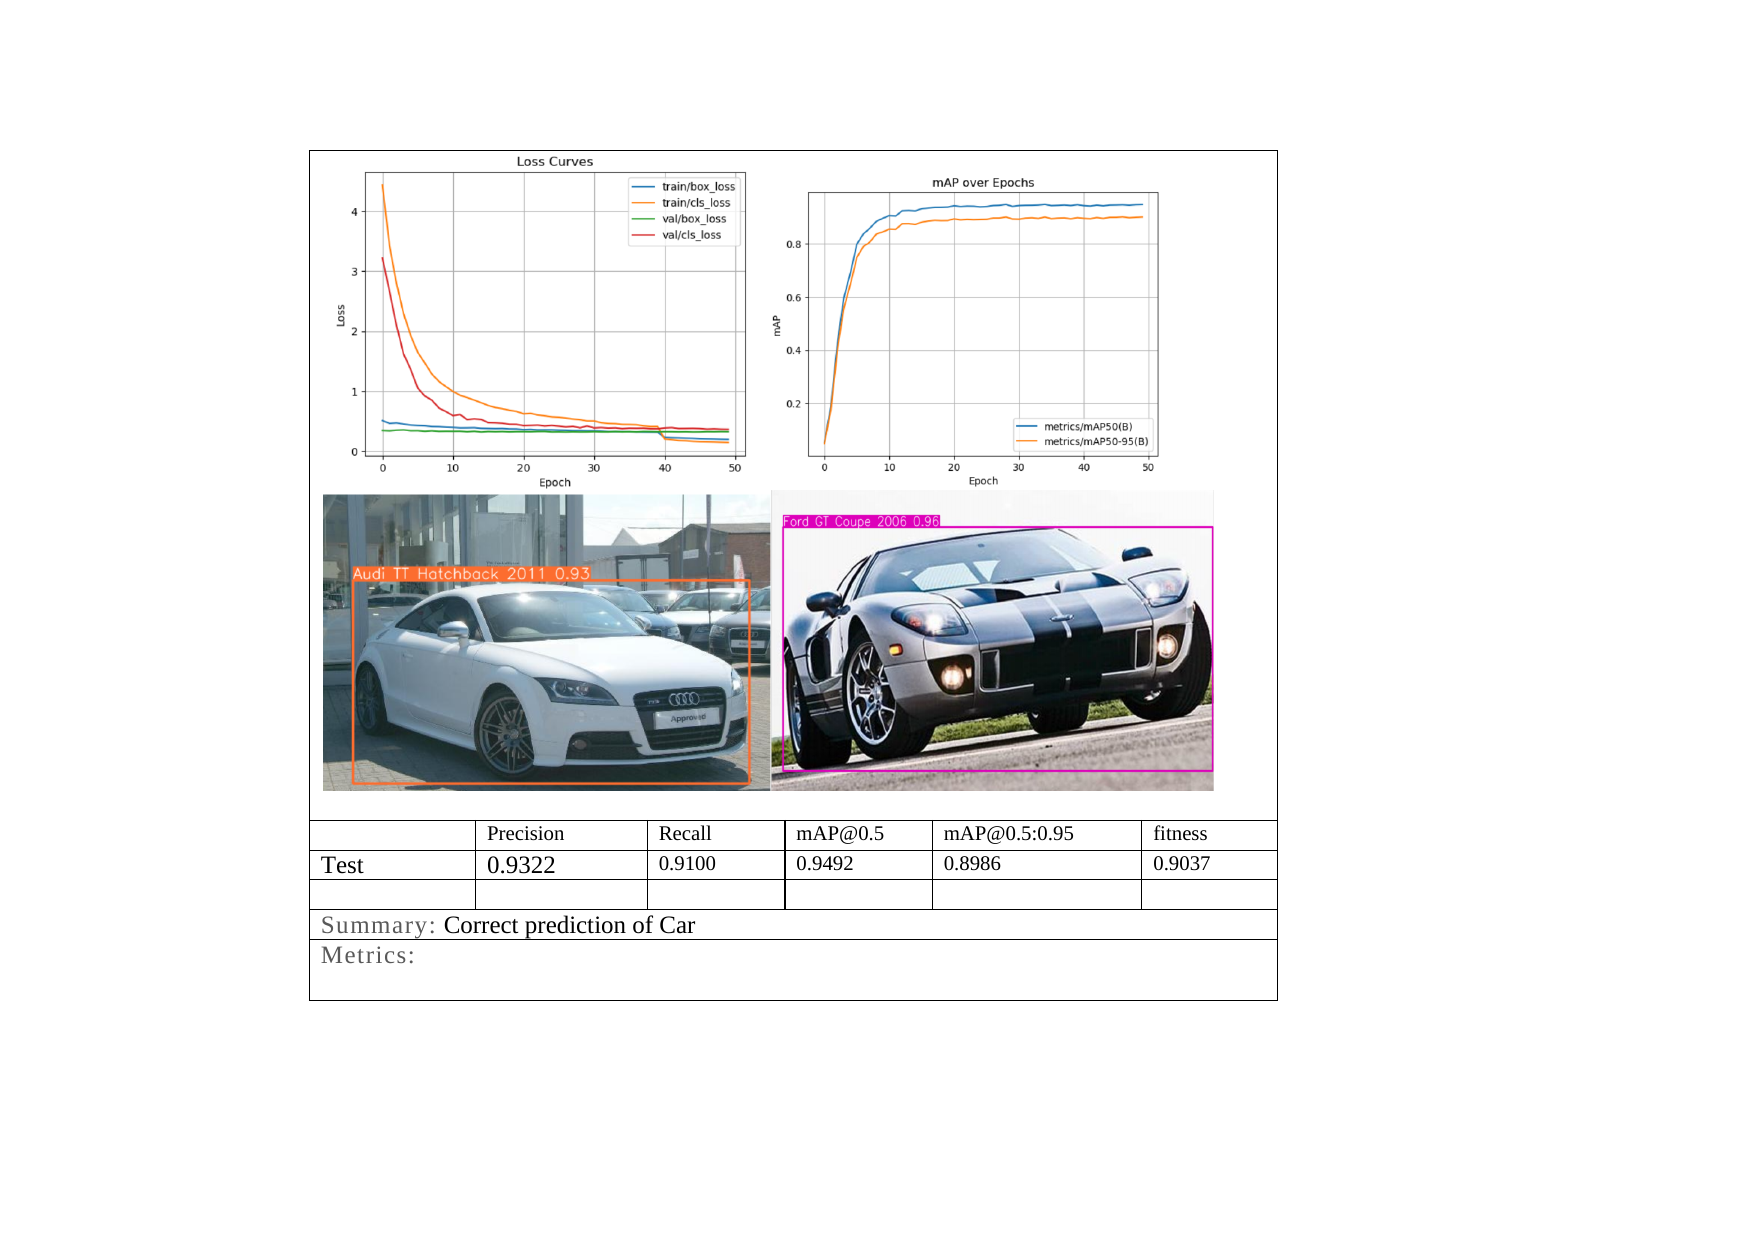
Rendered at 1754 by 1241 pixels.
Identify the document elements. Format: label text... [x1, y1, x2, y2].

table_cell Metrics: [310, 151, 1277, 820]
table_cell fitness [1142, 821, 1277, 849]
table_cell Summary: Correct prediction of Car [310, 910, 1277, 939]
table_cell [933, 880, 1141, 909]
table_cell 0.9037 [1142, 851, 1277, 879]
table_cell mAP@0.5:0.95 [933, 821, 1141, 849]
table_cell Recall [648, 821, 784, 849]
picture [320, 151, 1214, 791]
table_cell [310, 940, 1277, 1000]
table_cell Test [310, 851, 475, 879]
table_cell Precision [476, 821, 647, 849]
table_cell mAP@0.5 [786, 821, 932, 849]
table_cell 0.9322 [476, 851, 647, 879]
table_cell 0.9100 [648, 851, 784, 879]
table_cell [786, 880, 932, 909]
table_cell [1142, 880, 1277, 909]
table_cell [476, 880, 647, 909]
table_cell [310, 880, 475, 909]
table_cell [310, 821, 475, 849]
table_cell 0.9492 [786, 851, 932, 879]
table_cell [648, 880, 784, 909]
table_cell 0.8986 [933, 851, 1141, 879]
